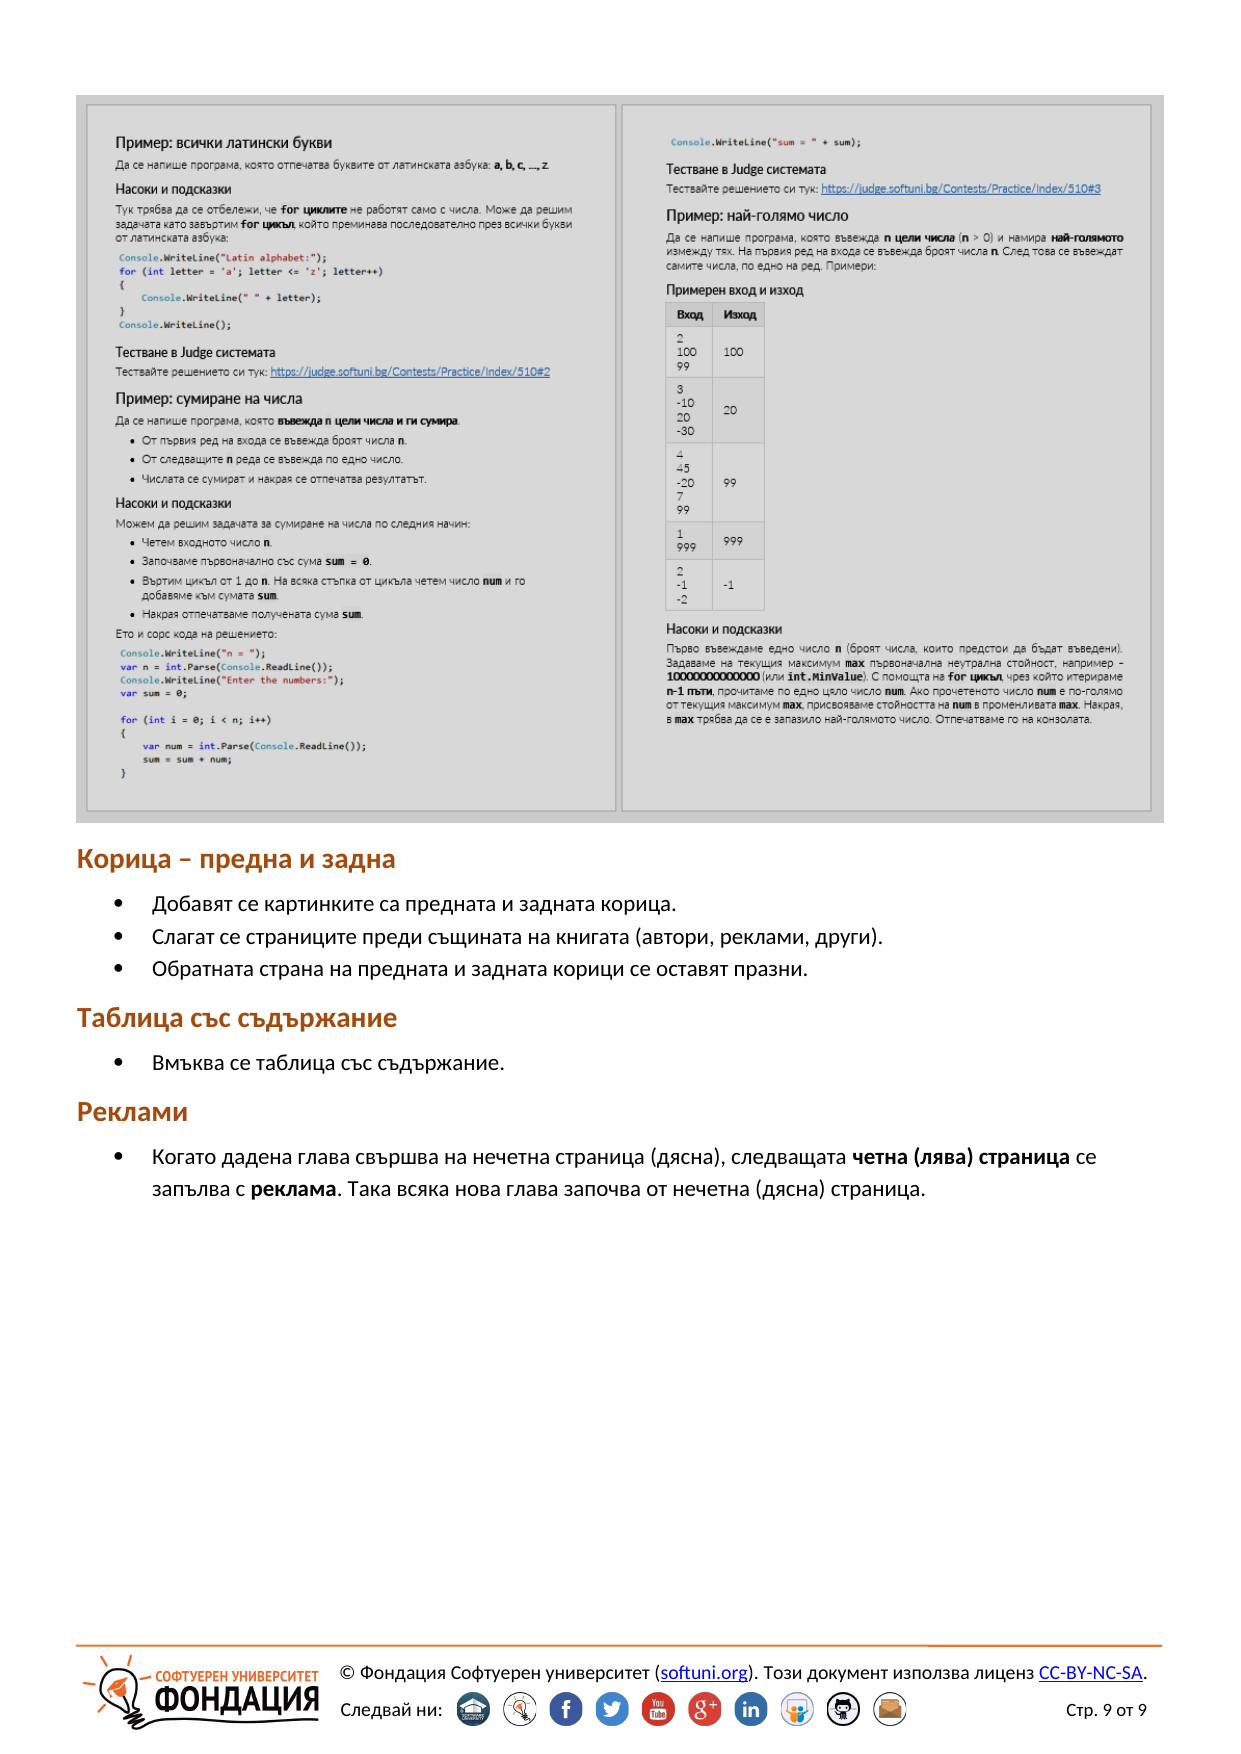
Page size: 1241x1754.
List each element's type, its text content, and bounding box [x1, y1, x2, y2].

list Обратната страна на предната и задната корици се оставят празни. [114, 954, 1163, 982]
picture [595, 1692, 629, 1726]
subtitle Реклами [77, 1093, 1163, 1128]
picture [780, 1692, 814, 1726]
picture [549, 1692, 583, 1726]
list Добавят се картинките са предната и задната корица. [114, 889, 1163, 918]
picture [873, 1692, 907, 1726]
picture [503, 1692, 537, 1726]
picture [457, 1692, 490, 1726]
picture [827, 1692, 860, 1726]
list Когато дадена глава свършва на нечетна страница (дясна), следващата четна (лява) страница се запълва с реклама. Така всяка нова глава започва от нечетна (дясна) страница. [114, 1142, 1163, 1202]
picture [734, 1692, 768, 1726]
picture [688, 1692, 722, 1726]
list Слагат се страниците преди същината на книгата (автори, реклами, други). [114, 922, 1163, 950]
picture [642, 1692, 675, 1726]
picture [82, 1654, 319, 1730]
subtitle Корица – предна и задна [77, 840, 1163, 876]
list Вмъква се таблица със съдържание. [114, 1048, 1163, 1076]
subtitle Таблица със съдържание [77, 999, 1163, 1034]
picture [76, 95, 1164, 823]
